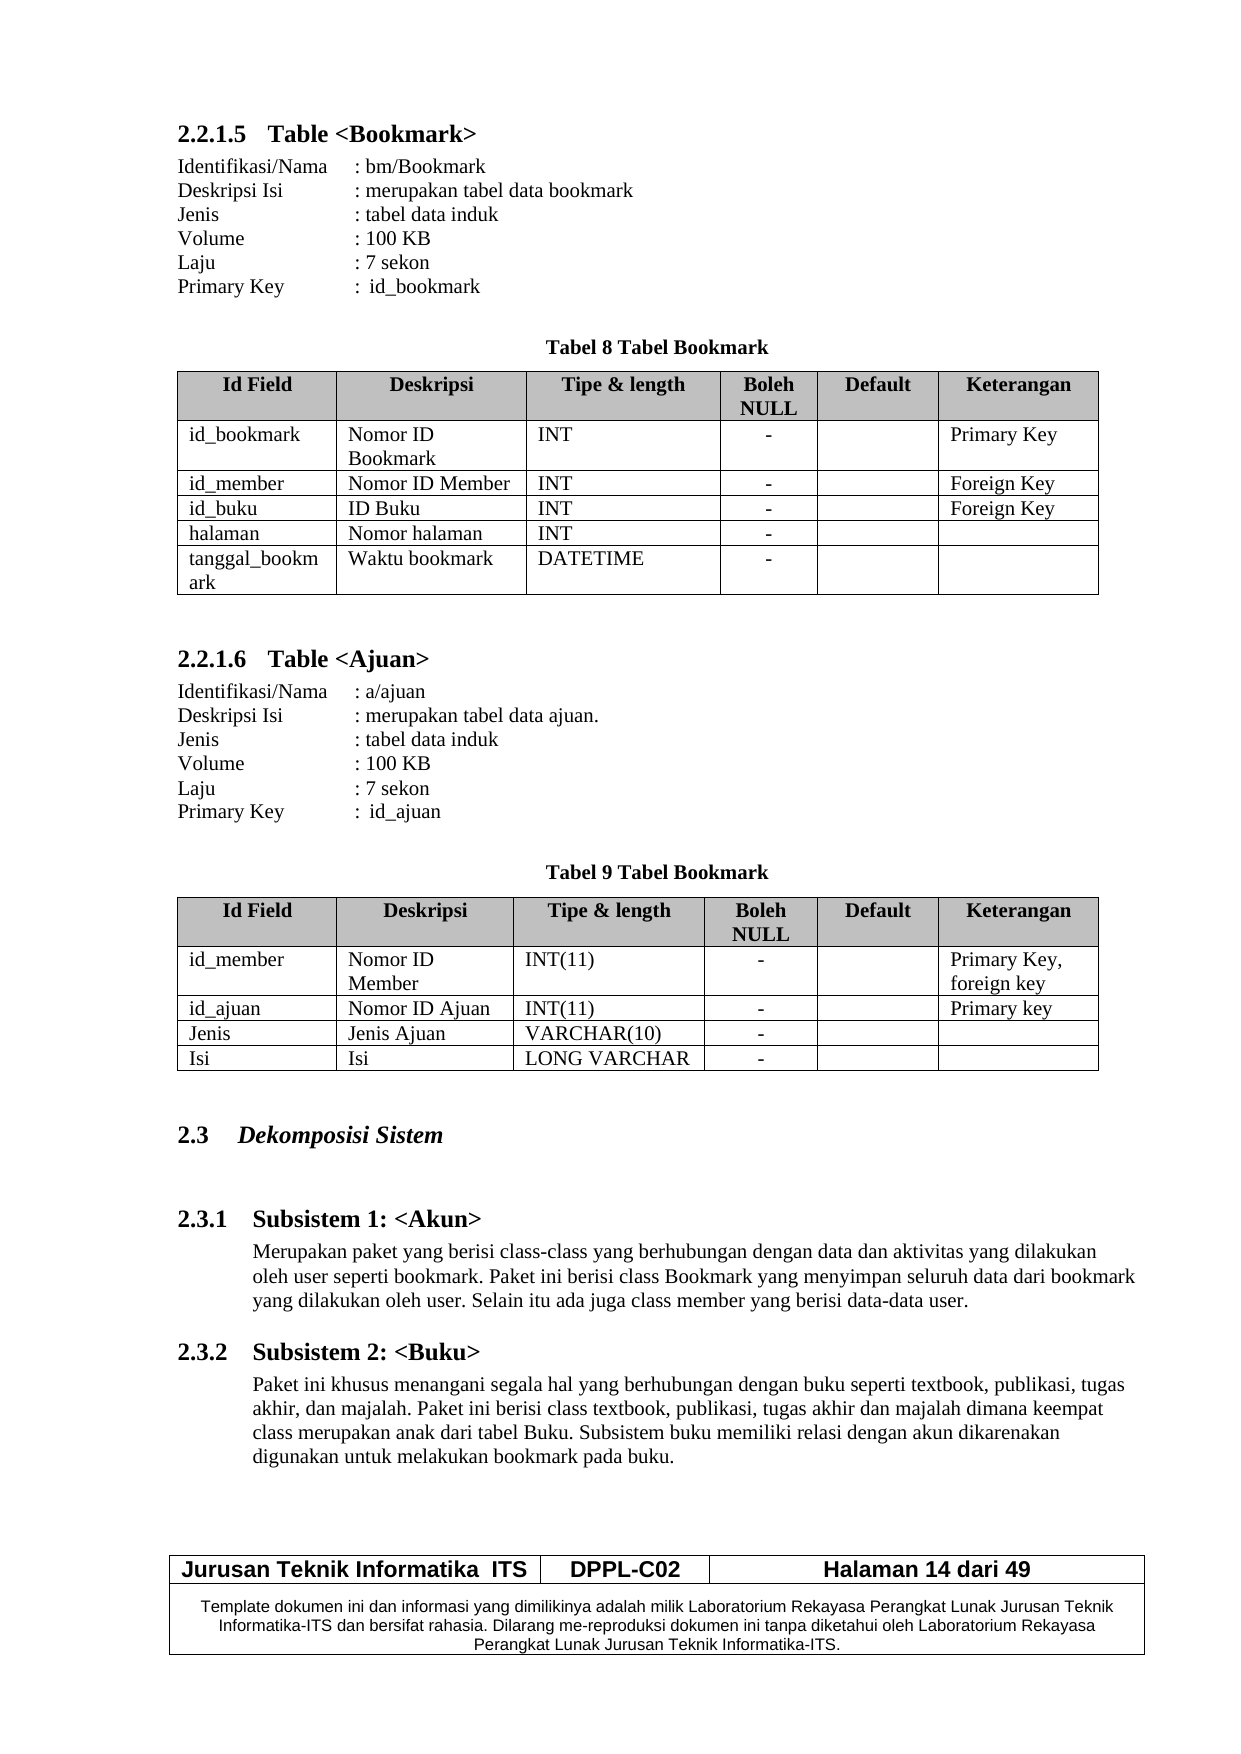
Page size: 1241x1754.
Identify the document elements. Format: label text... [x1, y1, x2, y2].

table_cell Isi [178, 1046, 336, 1070]
table_cell INT [527, 421, 720, 469]
text Volume : 100 KB [177, 226, 1137, 250]
table_cell - [721, 546, 817, 594]
table_cell halaman [178, 521, 336, 545]
subtitle Subsistem 1: <Akun> [177, 1204, 1137, 1233]
table_cell INT [527, 496, 720, 520]
table_cell [818, 1046, 938, 1070]
table_cell Primary Key, foreign key [939, 947, 1098, 995]
table_cell Waktu bookmark [337, 546, 526, 594]
text Deskripsi Isi : merupakan tabel data ajuan. [177, 703, 1137, 727]
table_cell - [705, 947, 817, 995]
table_cell LONG VARCHAR [514, 1046, 704, 1070]
table_cell id_member [178, 471, 336, 495]
table_cell [939, 546, 1098, 594]
table_cell - [721, 421, 817, 469]
table_cell Nomor ID Ajuan [337, 996, 513, 1020]
text Merupakan paket yang berisi class-class yang berhubungan dengan data dan aktivitas yang dilakukan oleh user seperti bookmark. Paket ini berisi class Bookmark yang menyimpan seluruh data dari bookmark yang dilakukan oleh user. Selain itu ada juga class member yang berisi data-data user. [252, 1239, 1137, 1312]
table_cell VARCHAR(10) [514, 1021, 704, 1045]
text Primary Key : id_ajuan [177, 799, 1137, 823]
text Volume : 100 KB [177, 751, 1137, 775]
table_cell DATETIME [527, 546, 720, 594]
table_cell Isi [337, 1046, 513, 1070]
table_header Tipe & length [527, 372, 720, 420]
table_cell - [721, 471, 817, 495]
text Identifikasi/Nama : bm/Bookmark [177, 154, 1137, 178]
table_cell id_bookmark [178, 421, 336, 469]
table_cell Nomor ID Member [337, 471, 526, 495]
table_header Boleh NULL [705, 898, 817, 946]
table_cell [818, 496, 938, 520]
table_cell [818, 996, 938, 1020]
table_cell id_buku [178, 496, 336, 520]
table_cell Jenis [178, 1021, 336, 1045]
text Primary Key : id_bookmark [177, 274, 1137, 298]
table_cell - [721, 521, 817, 545]
text Jenis : tabel data induk [177, 202, 1137, 226]
table_cell Primary Key [939, 421, 1098, 469]
table_cell Nomor halaman [337, 521, 526, 545]
table_cell [818, 1021, 938, 1045]
text Laju : 7 sekon [177, 775, 1137, 799]
table_cell [818, 947, 938, 995]
table_cell Primary key [939, 996, 1098, 1020]
text Laju : 7 sekon [177, 250, 1137, 274]
table_cell Nomor ID Bookmark [337, 421, 526, 469]
text Paket ini khusus menangani segala hal yang berhubungan dengan buku seperti textbook, publikasi, tugas akhir, dan majalah. Paket ini berisi class textbook, publikasi, tugas akhir dan majalah dimana keempat class merupakan anak dari tabel Buku. Subsistem buku memiliki relasi dengan akun dikarenakan digunakan untuk melakukan bookmark pada buku. [252, 1372, 1137, 1468]
table_cell tanggal_bookmark [178, 546, 336, 594]
table_cell INT(11) [514, 947, 704, 995]
table_header Default [818, 372, 938, 420]
table_cell - [705, 1021, 817, 1045]
table_cell [818, 521, 938, 545]
table_header Id Field [178, 372, 336, 420]
table_cell Foreign Key [939, 471, 1098, 495]
subtitle Dekomposisi Sistem [177, 1120, 1137, 1149]
table_cell [939, 1021, 1098, 1045]
table_header Id Field [178, 898, 336, 946]
table_cell INT [527, 471, 720, 495]
subtitle Subsistem 2: <Buku> [177, 1337, 1137, 1365]
text Tabel 9 Tabel Bookmark [177, 860, 1137, 884]
table_header Boleh NULL [721, 372, 817, 420]
table_header Tipe & length [514, 898, 704, 946]
table_cell INT(11) [514, 996, 704, 1020]
table_cell ID Buku [337, 496, 526, 520]
subtitle Table <Bookmark> [177, 119, 1137, 147]
subtitle Table <Ajuan> [177, 644, 1137, 673]
text Deskripsi Isi : merupakan tabel data bookmark [177, 178, 1137, 202]
table_cell [939, 521, 1098, 545]
table_cell Foreign Key [939, 496, 1098, 520]
table_header Keterangan [939, 372, 1098, 420]
table_header Keterangan [939, 898, 1098, 946]
table_cell [939, 1046, 1098, 1070]
table_cell id_member [178, 947, 336, 995]
text Jenis : tabel data induk [177, 727, 1137, 751]
table_cell [818, 471, 938, 495]
table_cell - [721, 496, 817, 520]
table_cell Jenis Ajuan [337, 1021, 513, 1045]
table_header Deskripsi [337, 898, 513, 946]
text Tabel 8 Tabel Bookmark [177, 335, 1137, 359]
text Identifikasi/Nama : a/ajuan [177, 679, 1137, 703]
table_cell - [705, 996, 817, 1020]
table_cell [818, 421, 938, 469]
table_header Deskripsi [337, 372, 526, 420]
table_cell [818, 546, 938, 594]
table_header Default [818, 898, 938, 946]
table_cell Nomor ID Member [337, 947, 513, 995]
table_cell - [705, 1046, 817, 1070]
table_cell INT [527, 521, 720, 545]
table_cell id_ajuan [178, 996, 336, 1020]
